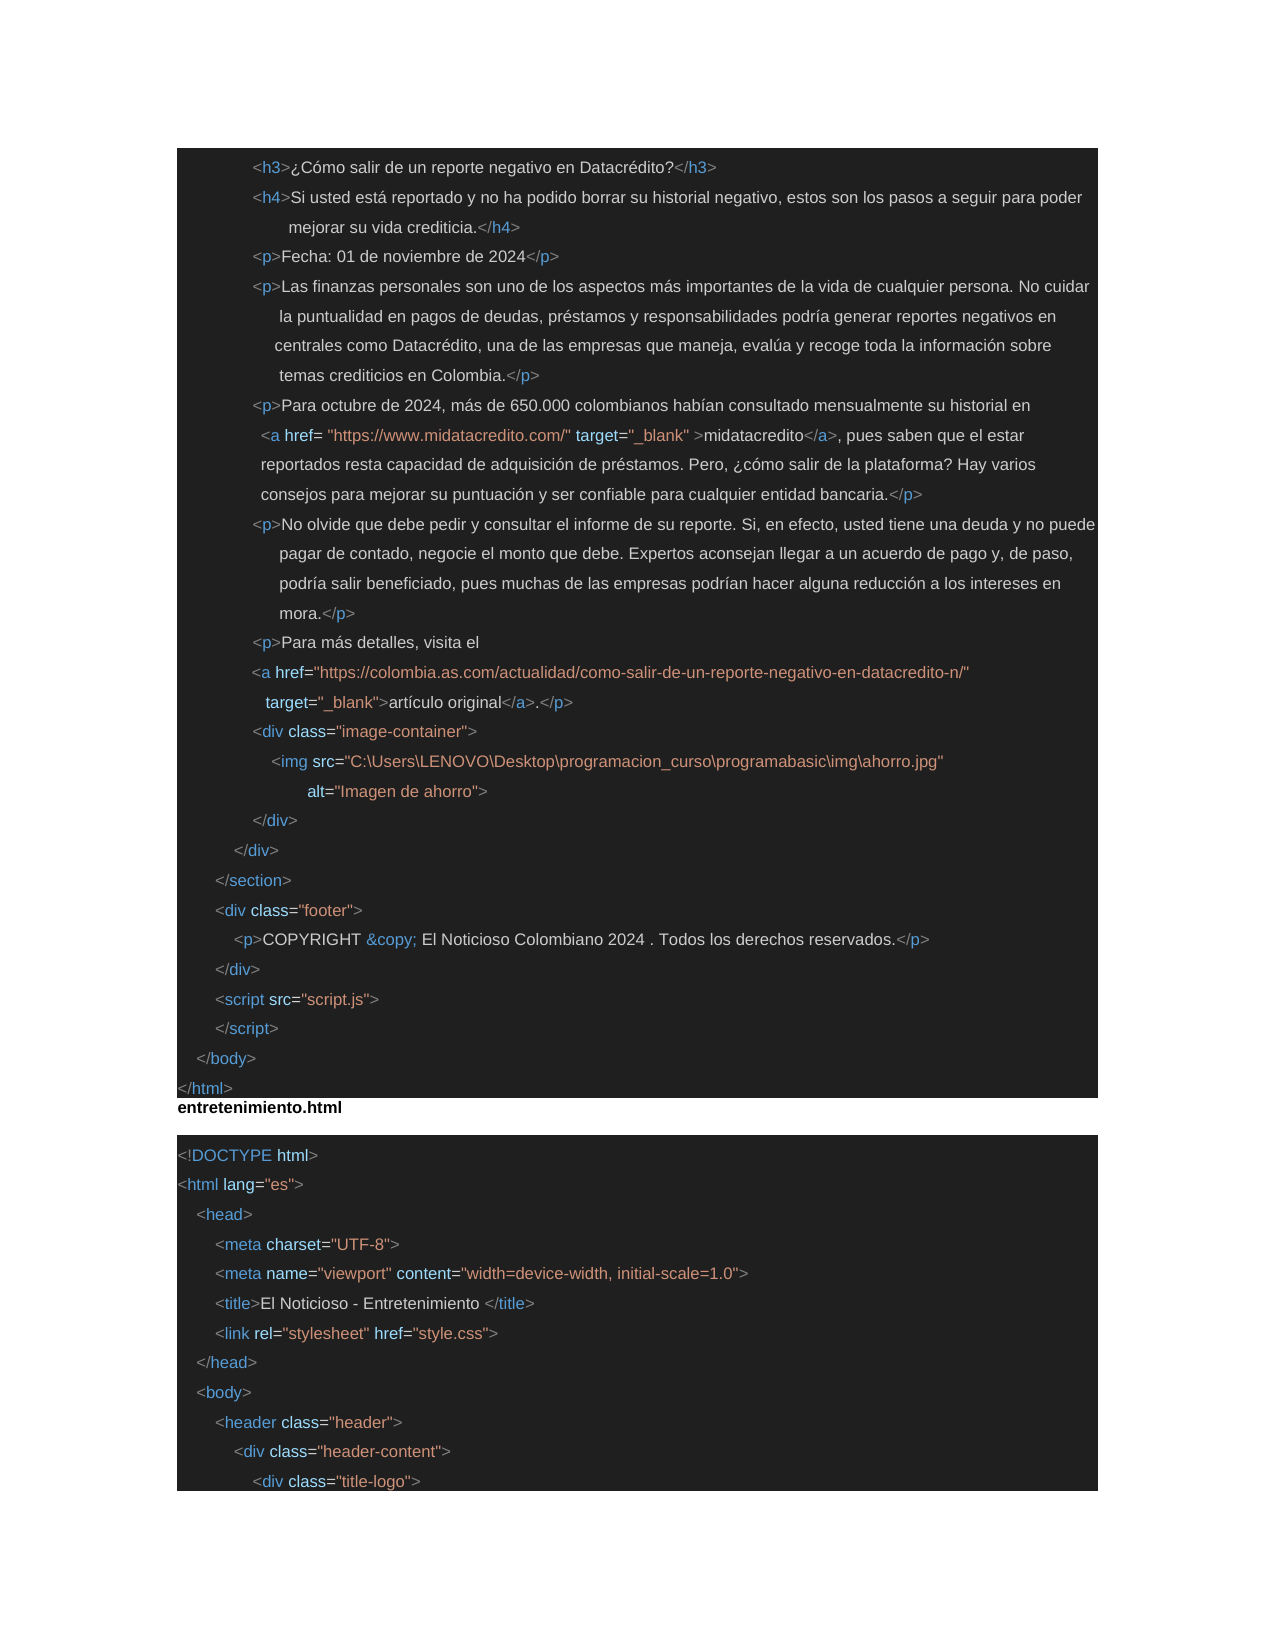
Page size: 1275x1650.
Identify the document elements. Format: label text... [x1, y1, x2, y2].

text target="_blank">artículo original</a>.</p> [177, 682, 1098, 712]
text <div class="title-logo"> [177, 1461, 1098, 1491]
text <header class="header"> [177, 1402, 1098, 1432]
text <head> [177, 1194, 1098, 1224]
text <p>No olvide que debe pedir y consultar el informe de su reporte. Si, en efecto, usted tiene una deuda y no puede [177, 504, 1098, 533]
text <meta charset="UTF-8"> [177, 1224, 1098, 1254]
text <h4>Si usted está reportado y no ha podido borrar su historial negativo, estos son los pasos a seguir para poder [177, 177, 1098, 207]
text </section> [177, 860, 1098, 890]
text <h3>¿Cómo salir de un reporte negativo en Datacrédito?</h3> [177, 148, 1098, 177]
text <script src="script.js"> [177, 979, 1098, 1008]
text </div> [177, 949, 1098, 979]
text </script> [177, 1008, 1098, 1038]
text centrales como Datacrédito, una de las empresas que maneja, evalúa y recoge toda la información sobre [177, 326, 1098, 355]
text <p>Fecha: 01 de noviembre de 2024</p> [177, 237, 1098, 266]
text <meta name="viewport" content="width=device-width, initial-scale=1.0"> [177, 1254, 1098, 1283]
text entretenimiento.html [177, 1098, 1098, 1117]
text pagar de contado, negocie el monto que debe. Expertos aconsejan llegar a un acuerdo de pago y, de paso, [177, 533, 1098, 563]
text podría salir beneficiado, pues muchas de las empresas podrían hacer alguna reducción a los intereses en [177, 563, 1098, 593]
text <p>Las finanzas personales son uno de los aspectos más importantes de la vida de cualquier persona. No cuidar [177, 266, 1098, 296]
text mejorar su vida crediticia.</h4> [177, 207, 1098, 237]
text <body> [177, 1372, 1098, 1402]
text temas crediticios en Colombia.</p> [177, 355, 1098, 385]
text <div class="header-content"> [177, 1432, 1098, 1461]
text <p>Para octubre de 2024, más de 650.000 colombianos habían consultado mensualmente su historial en [177, 385, 1098, 415]
text </head> [177, 1343, 1098, 1372]
text <!DOCTYPE html> [177, 1135, 1098, 1164]
text <a href= "https://www.midatacredito.com/" target="_blank" >midatacredito</a>, pues saben que el estar [177, 415, 1098, 444]
text <img src="C:\Users\LENOVO\Desktop\programacion_curso\programabasic\img\ahorro.jpg" [177, 741, 1098, 771]
text alt="Imagen de ahorro"> [177, 771, 1098, 801]
text <p>Para más detalles, visita el [177, 623, 1098, 652]
text <p>COPYRIGHT &copy; El Noticioso Colombiano 2024 . Todos los derechos reservados.</p> [177, 919, 1098, 949]
text <div class="image-container"> [177, 712, 1098, 741]
text </html> [177, 1068, 1098, 1098]
text </div> [177, 830, 1098, 860]
text consejos para mejorar su puntuación y ser confiable para cualquier entidad bancaria.</p> [177, 474, 1098, 504]
text </body> [177, 1038, 1098, 1068]
text <div class="footer"> [177, 890, 1098, 919]
text <title>El Noticioso - Entretenimiento </title> [177, 1283, 1098, 1313]
text </div> [177, 801, 1098, 830]
text <html lang="es"> [177, 1164, 1098, 1194]
text reportados resta capacidad de adquisición de préstamos. Pero, ¿cómo salir de la plataforma? Hay varios [177, 444, 1098, 474]
text <a href="https://colombia.as.com/actualidad/como-salir-de-un-reporte-negativo-en-datacredito-n/" [177, 652, 1098, 682]
text la puntualidad en pagos de deudas, préstamos y responsabilidades podría generar reportes negativos en [177, 296, 1098, 326]
text mora.</p> [177, 593, 1098, 623]
text <link rel="stylesheet" href="style.css"> [177, 1313, 1098, 1343]
